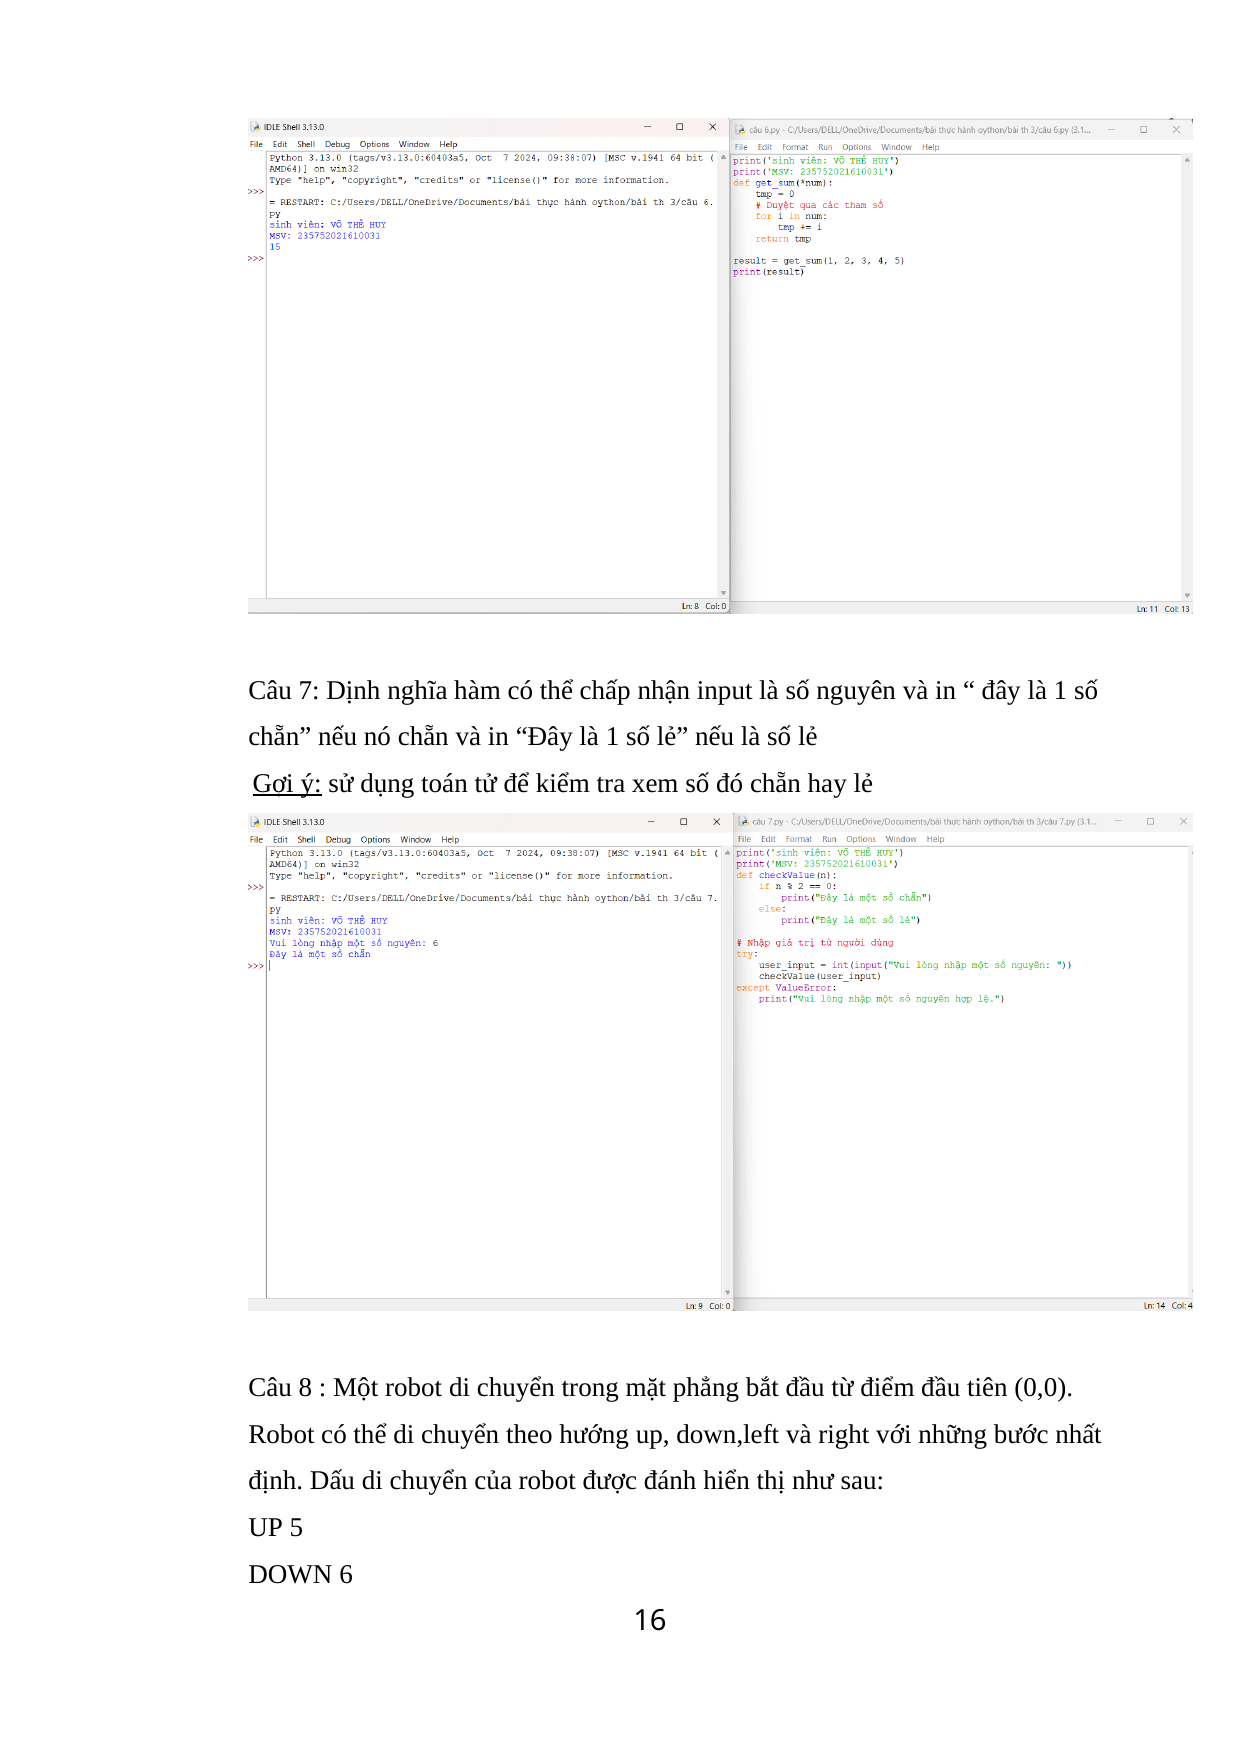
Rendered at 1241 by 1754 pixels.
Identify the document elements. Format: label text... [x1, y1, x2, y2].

picture [248, 813, 1193, 1311]
list DOWN 6 [248, 1558, 1122, 1589]
list Câu 7: Dịnh nghĩa hàm có thể chấp nhận input là số nguyên và in “ đây là 1 số chẵn” nếu nó chẵn và in “Đây là 1 số lẻ” nếu là số lẻ [248, 674, 1122, 752]
picture [248, 118, 1193, 614]
list Gợi ý: sử dụng toán tử để kiểm tra xem số đó chẵn hay lẻ [248, 767, 1122, 798]
list UP 5 [248, 1511, 1122, 1542]
list Câu 8 : Một robot di chuyển trong mặt phẳng bắt đầu từ điểm đầu tiên (0,0). Robot có thể di chuyển theo hướng up, down,left và right với những bước nhất định. Dấu di chuyển của robot được đánh hiển thị như sau: [248, 1371, 1122, 1496]
